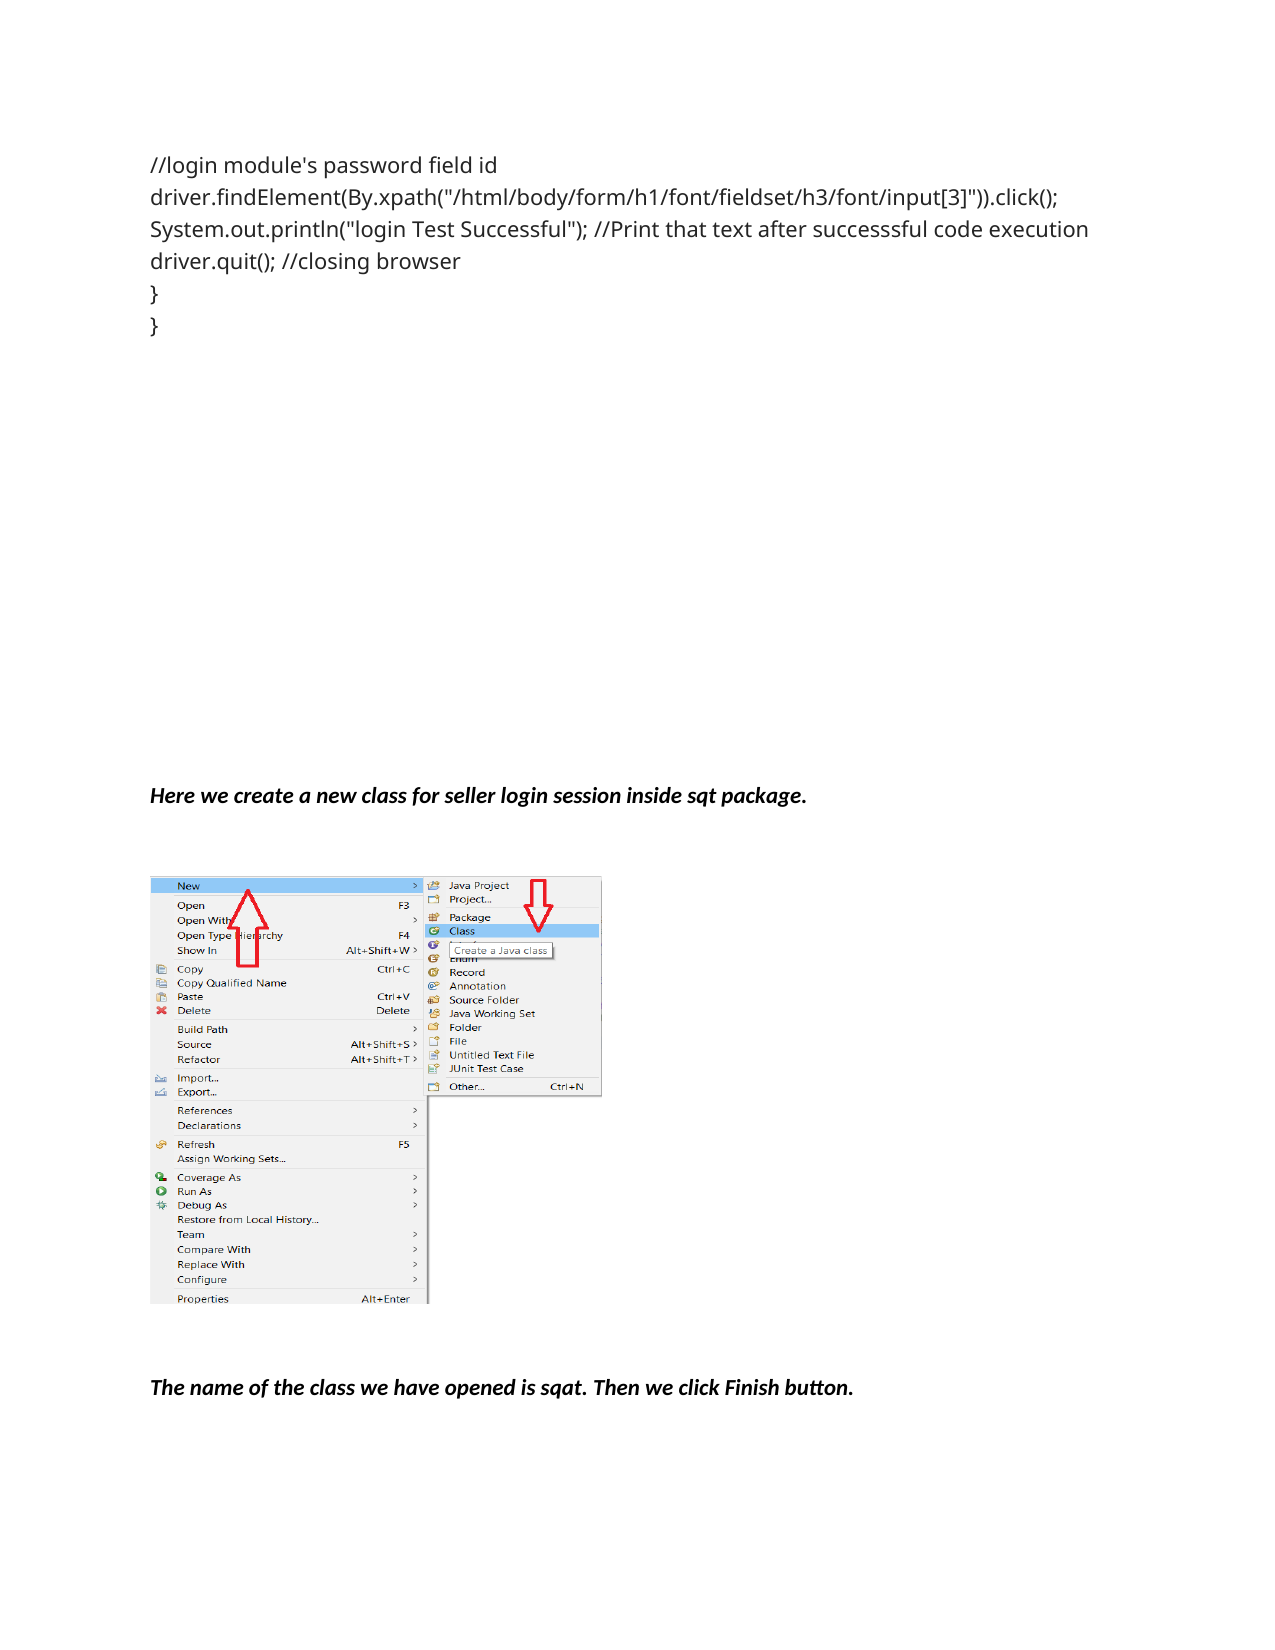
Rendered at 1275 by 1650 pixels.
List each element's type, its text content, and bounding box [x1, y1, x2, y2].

picture [150, 876, 602, 1304]
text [150, 150, 1125, 340]
text Here we create a new class for seller login session inside sqt package. [150, 781, 1125, 809]
text The name of the class we have opened is sqat. Then we click Finish button. [150, 1373, 1125, 1401]
